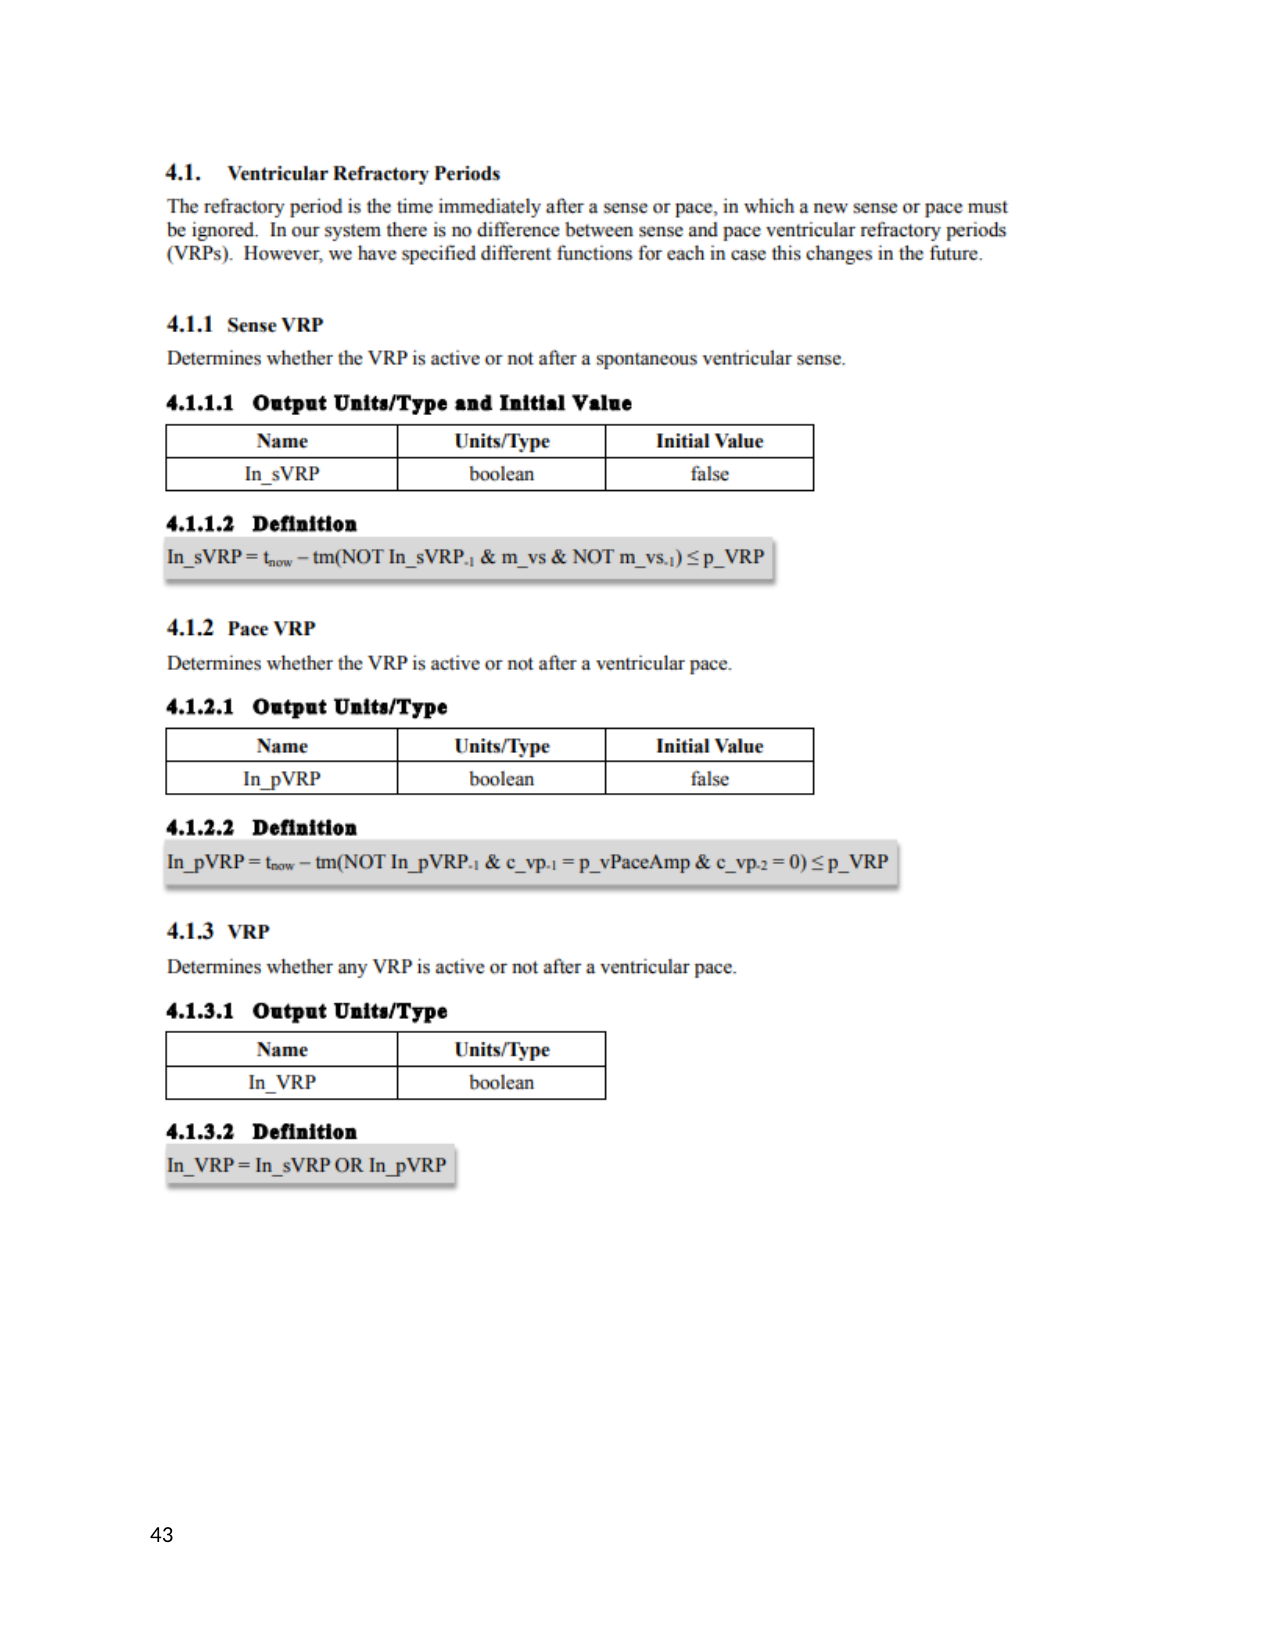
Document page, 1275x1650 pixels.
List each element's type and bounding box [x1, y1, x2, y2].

picture [150, 150, 1054, 1216]
